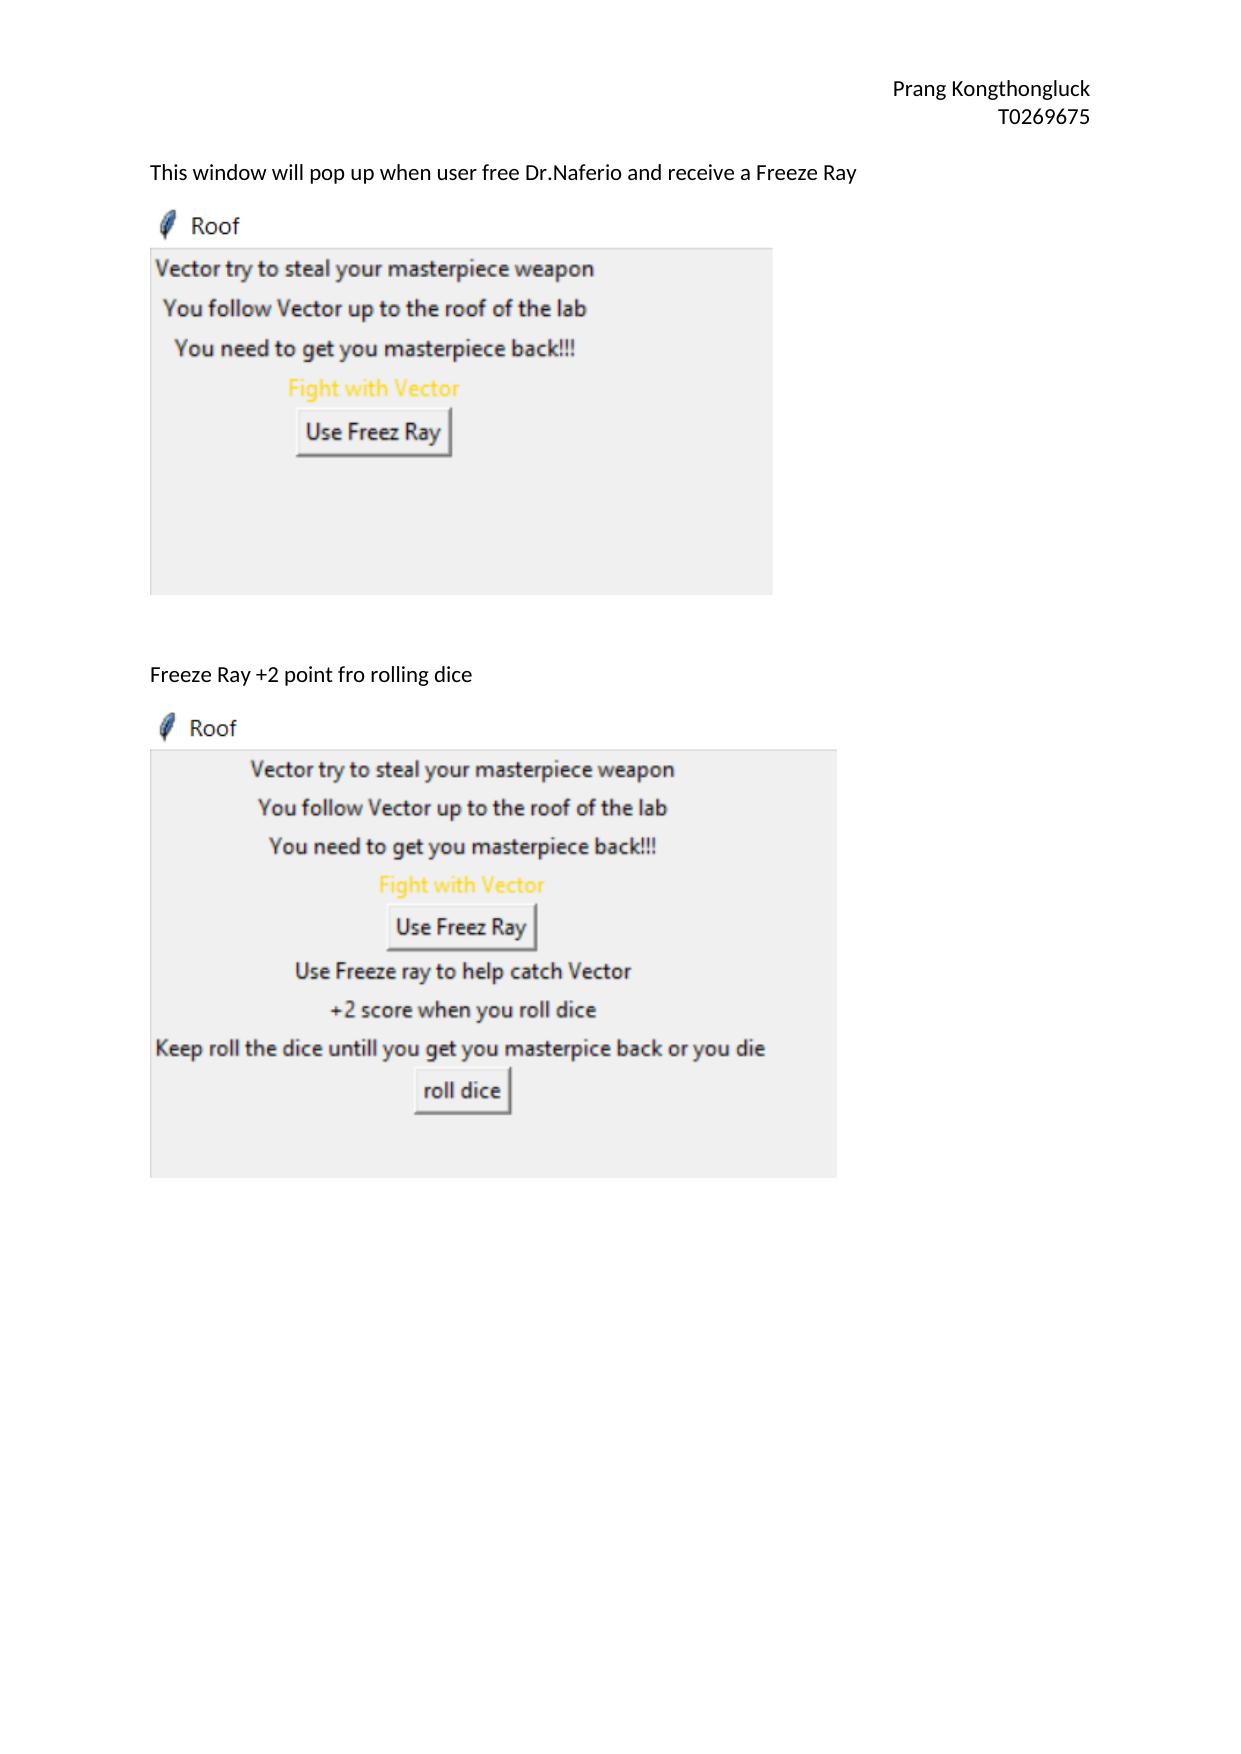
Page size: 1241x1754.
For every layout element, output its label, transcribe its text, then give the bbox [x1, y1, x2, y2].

text This window will pop up when user free Dr.Naferio and receive a Freeze Ray [150, 158, 1090, 186]
text Freeze Ray +2 point fro rolling dice [150, 661, 1090, 688]
picture [150, 707, 837, 1178]
picture [150, 204, 773, 595]
